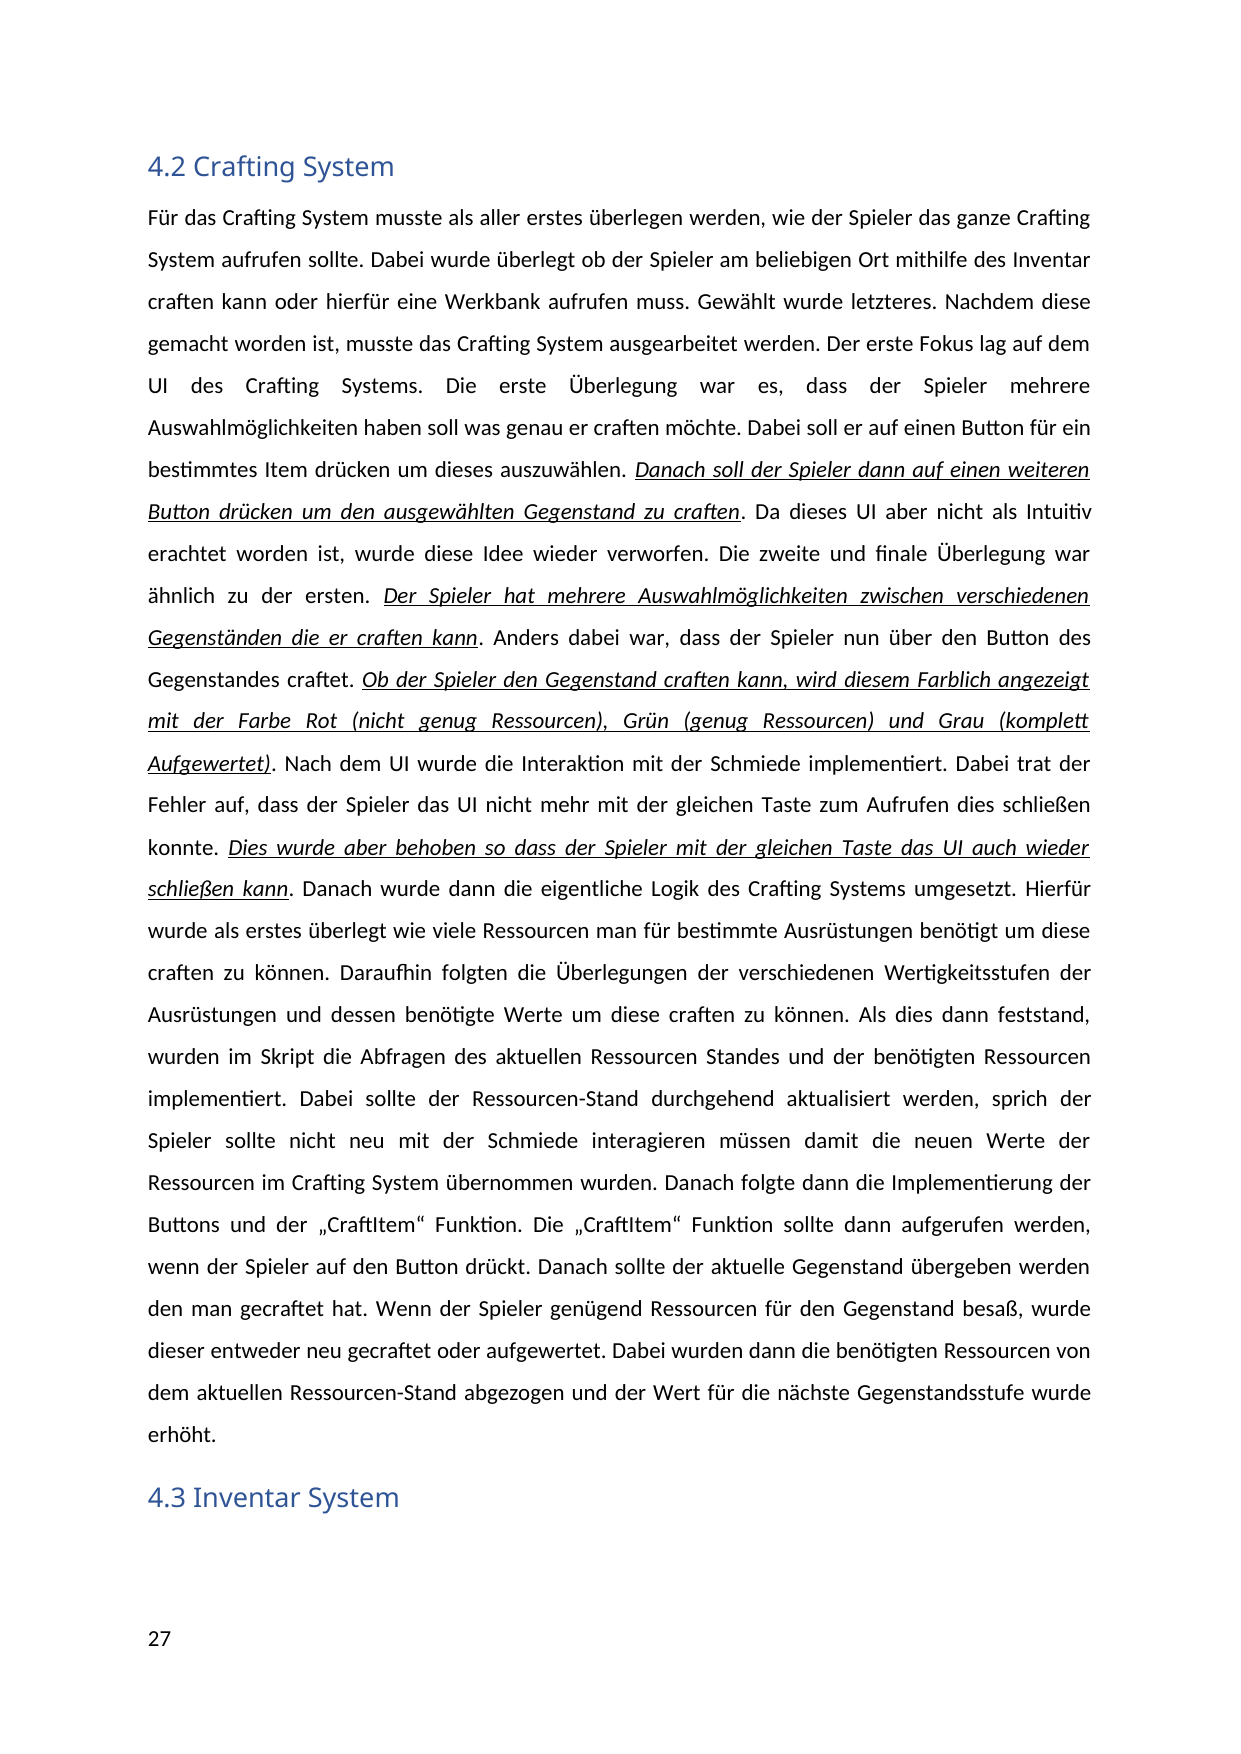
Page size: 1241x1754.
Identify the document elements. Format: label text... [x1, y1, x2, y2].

subtitle 4.3 Inventar System [148, 1479, 1093, 1516]
subtitle 4.2 Crafting System [148, 148, 1093, 184]
text Für das Crafting System musste als aller erstes überlegen werden, wie der Spieler das ganze Crafting System aufrufen sollte. Dabei wurde überlegt ob der Spieler am beliebigen Ort mithilfe des Inventar craften kann oder hierfür eine Werkbank aufrufen muss. Gewählt wurde letzteres. Nachdem diese gemacht worden ist, musste das Crafting System ausgearbeitet werden. Der erste Fokus lag auf dem UI des Crafting Systems. Die erste Überlegung war es, dass der Spieler mehrere Auswahlmöglichkeiten haben soll was genau er craften möchte. Dabei soll er auf einen Button für ein bestimmtes Item drücken um dieses auszuwählen. Danach soll der Spieler dann auf einen weiteren Button drücken um den ausgewählten Gegenstand zu craften. Da dieses UI aber nicht als Intuitiv erachtet worden ist, wurde diese Idee wieder verworfen. Die zweite und finale Überlegung war ähnlich zu der ersten. Der Spieler hat mehrere Auswahlmöglichkeiten zwischen verschiedenen Gegenständen die er craften kann. Anders dabei war, dass der Spieler nun über den Button des Gegenstandes craftet. Ob der Spieler den Gegenstand craften kann, wird diesem Farblich angezeigt mit der Farbe Rot (nicht genug Ressourcen), Grün (genug Ressourcen) und Grau (komplett Aufgewertet). Nach dem UI wurde die Interaktion mit der Schmiede implementiert. Dabei trat der Fehler auf, dass der Spieler das UI nicht mehr mit der gleichen Taste zum Aufrufen dies schließen konnte. Dies wurde aber behoben so dass der Spieler mit der gleichen Taste das UI auch wieder schließen kann. Danach wurde dann die eigentliche Logik des Crafting Systems umgesetzt. Hierfür wurde als erstes überlegt wie viele Ressourcen man für bestimmte Ausrüstungen benötigt um diese craften zu können. Daraufhin folgten die Überlegungen der verschiedenen Wertigkeitsstufen der Ausrüstungen und dessen benötigte Werte um diese craften zu können. Als dies dann feststand, wurden im Skript die Abfragen des aktuellen Ressourcen Standes und der benötigten Ressourcen implementiert. Dabei sollte der Ressourcen-Stand durchgehend aktualisiert werden, sprich der Spieler sollte nicht neu mit der Schmiede interagieren müssen damit die neuen Werte der Ressourcen im Crafting System übernommen wurden. Danach folgte dann die Implementierung der Buttons und der „CraftItem“ Funktion. Die „CraftItem“ Funktion sollte dann aufgerufen werden, wenn der Spieler auf den Button drückt. Danach sollte der aktuelle Gegenstand übergeben werden den man gecraftet hat. Wenn der Spieler genügend Ressourcen für den Gegenstand besaß, wurde dieser entweder neu gecraftet oder aufgewertet. Dabei wurden dann die benötigten Ressourcen von dem aktuellen Ressourcen-Stand abgezogen und der Wert für die nächste Gegenstandsstufe wurde erhöht. [148, 203, 1093, 1448]
